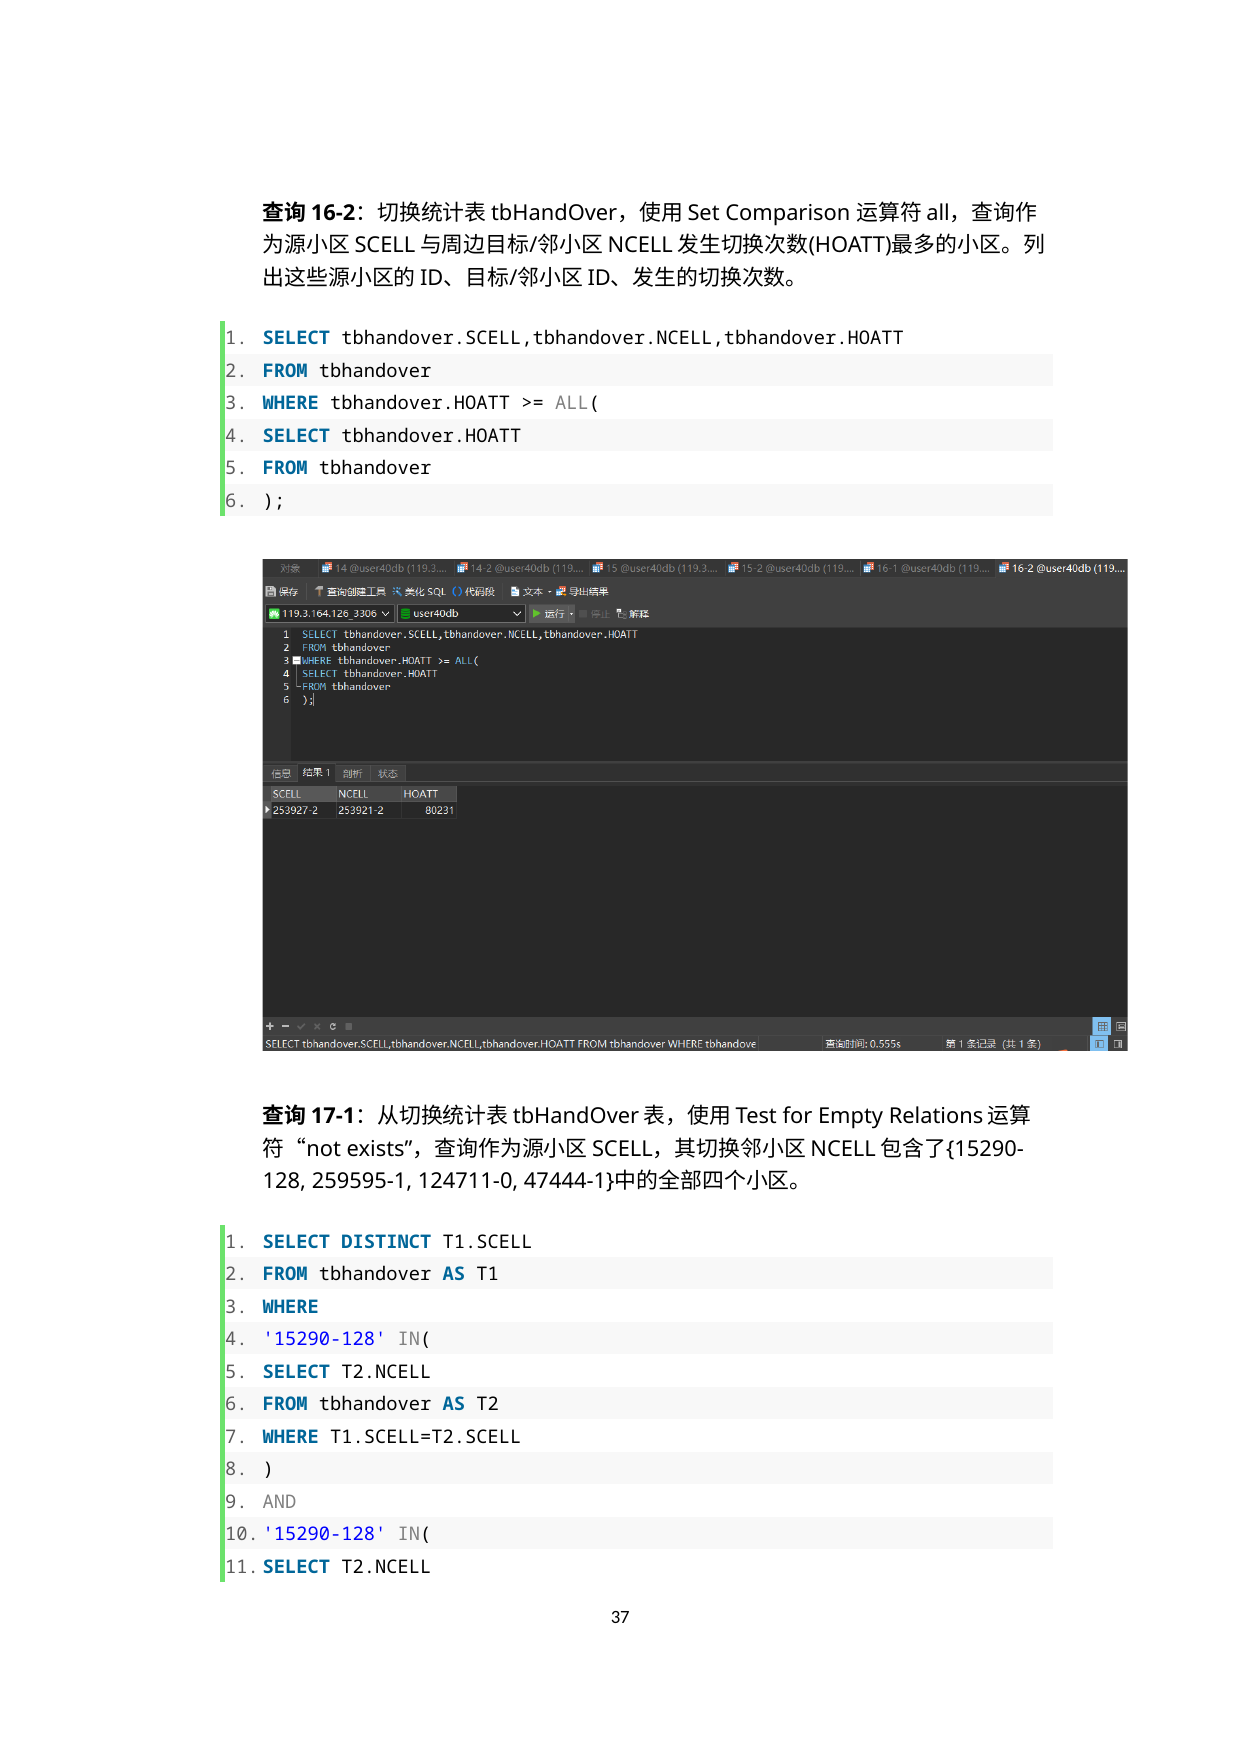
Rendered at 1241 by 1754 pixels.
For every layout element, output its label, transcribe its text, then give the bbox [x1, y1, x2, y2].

list WHERE [225, 1289, 1053, 1322]
list SELECT tbhandover.SCELL,tbhandover.NCELL,tbhandover.HOATT [225, 321, 1053, 354]
list WHERE tbhandover.HOATT >= ALL( [225, 386, 1053, 419]
list FROM tbhandover AS T2 [225, 1387, 1053, 1419]
list ); [225, 484, 1053, 516]
list SELECT T2.NCELL [225, 1354, 1053, 1387]
list FROM tbhandover AS T1 [225, 1257, 1053, 1289]
list FROM tbhandover [225, 451, 1053, 484]
list AND [225, 1484, 1053, 1517]
list SELECT DISTINCT T1.SCELL [220, 1224, 1053, 1257]
list WHERE T1.SCELL=T2.SCELL [225, 1419, 1053, 1452]
picture [262, 559, 1128, 1051]
list 查询17-1：从切换统计表tbHandOver表，使用Test for Empty Relations运算符“not exists”，查询作为源小区SCELL，其切换邻小区NCELL包含了{15290-128, 259595-1, 124711-0, 47444-1}中的全部四个小区。 [262, 1098, 1053, 1195]
list ) [225, 1452, 1053, 1484]
list 查询16-2：切换统计表tbHandOver，使用Set Comparison 运算符all，查询作为源小区SCELL与周边目标/邻小区NCELL发生切换次数(HOATT)最多的小区。列出这些源小区的ID、目标/邻小区ID、发生的切换次数。 [262, 194, 1053, 292]
list FROM tbhandover [225, 354, 1053, 386]
list SELECT T2.NCELL [225, 1549, 1053, 1582]
list '15290-128' IN( [225, 1517, 1053, 1549]
list SELECT tbhandover.HOATT [225, 419, 1053, 451]
list '15290-128' IN( [225, 1322, 1053, 1354]
